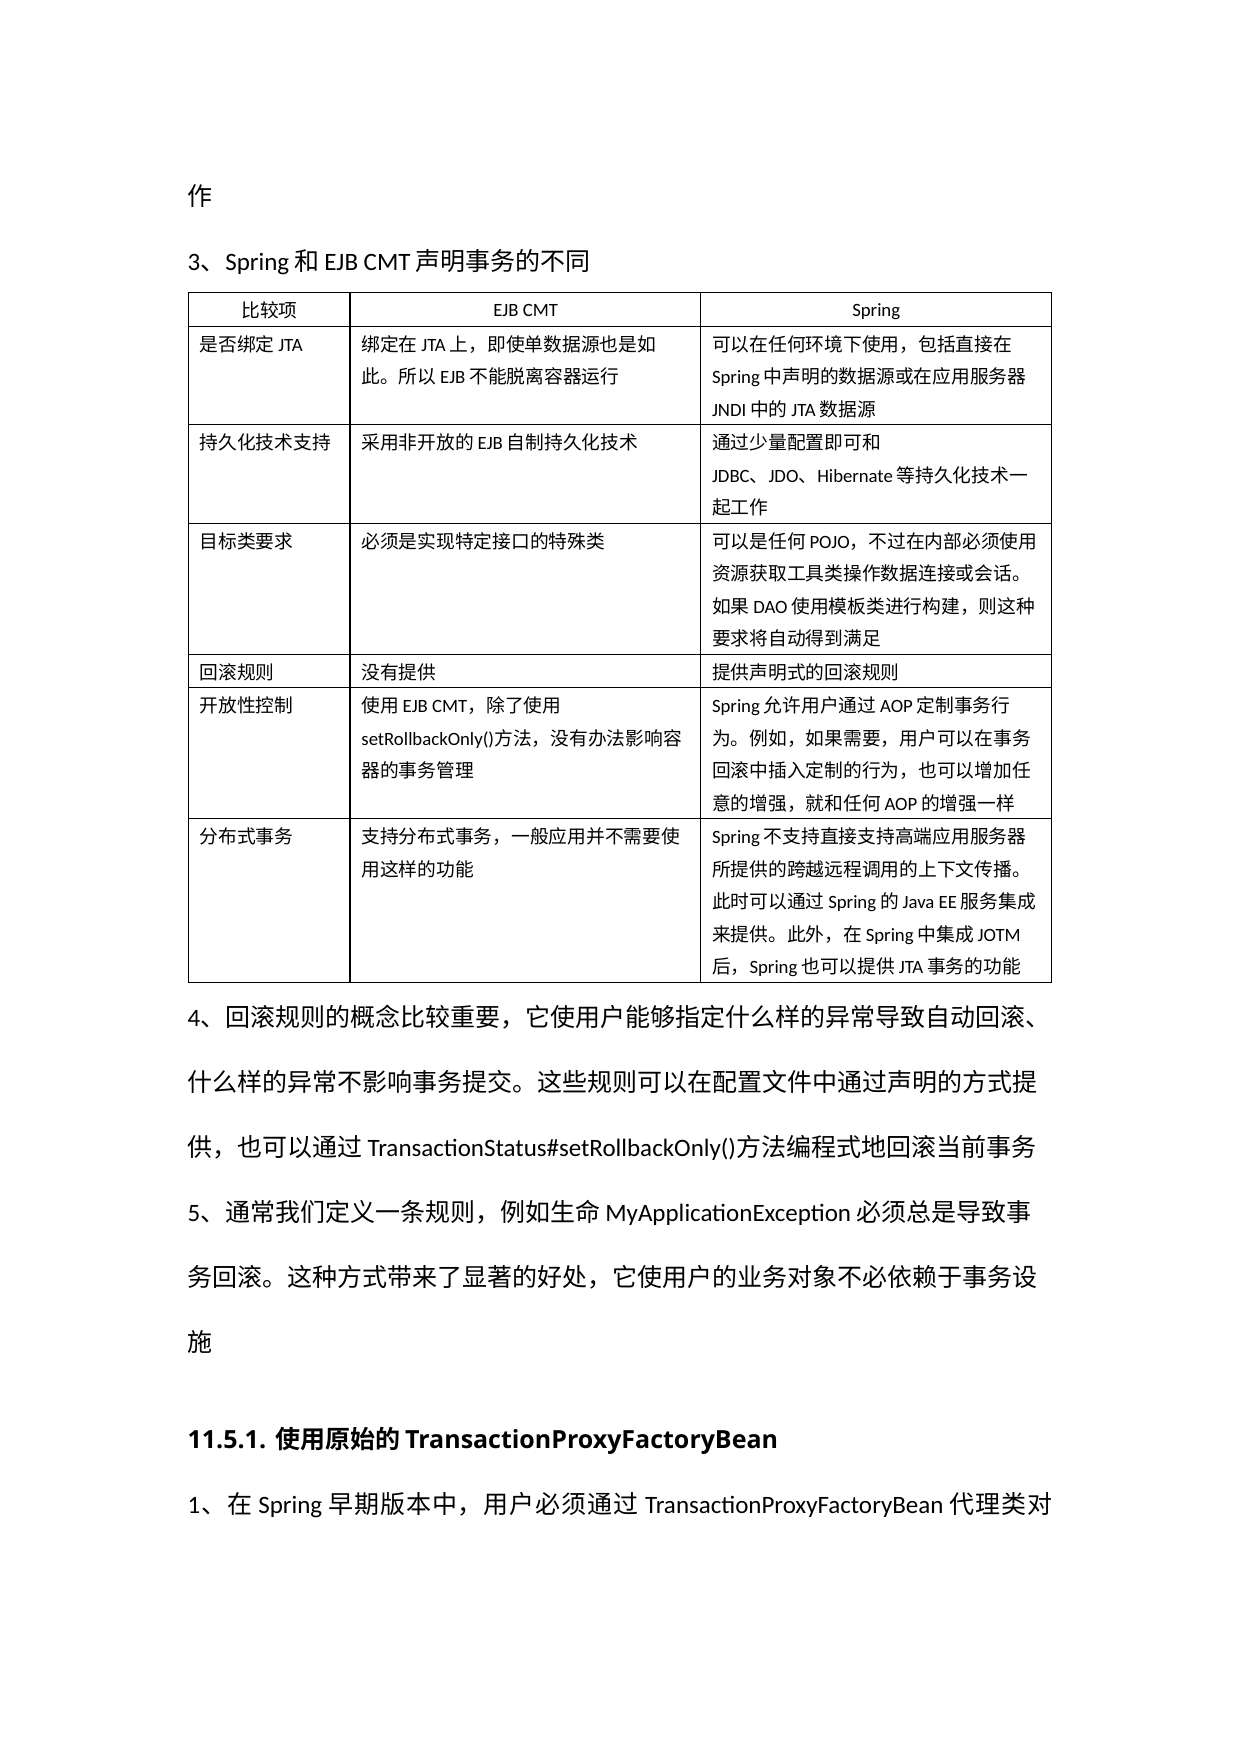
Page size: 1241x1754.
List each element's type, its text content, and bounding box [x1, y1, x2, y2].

table_cell 开放性控制 [189, 688, 349, 818]
table_cell 支持分布式事务，一般应用并不需要使用这样的功能 [351, 819, 700, 982]
table_header 比较项 [189, 293, 349, 326]
table_header Spring [701, 293, 1051, 326]
table_cell 使用EJB CMT，除了使用setRollbackOnly()方法，没有办法影响容器的事务管理 [351, 688, 700, 818]
table_header EJB CMT [351, 293, 700, 326]
table_cell 目标类要求 [189, 524, 349, 654]
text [187, 162, 1053, 227]
table_cell 采用非开放的EJB自制持久化技术 [351, 425, 700, 523]
table_cell 绑定在JTA上，即使单数据源也是如此。所以EJB不能脱离容器运行 [351, 327, 700, 424]
table_cell 可以在任何环境下使用，包括直接在Spring中声明的数据源或在应用服务器JNDI中的JTA数据源 [701, 327, 1051, 424]
table_cell Spring不支持直接支持高端应用服务器所提供的跨越远程调用的上下文传播。此时可以通过Spring的Java EE服务集成来提供。此外，在Spring中集成JOTM后，Spring也可以提供JTA事务的功能 [701, 819, 1051, 982]
table_cell Spring允许用户通过AOP定制事务行为。例如，如果需要，用户可以在事务回滚中插入定制的行为，也可以增加任意的增强，就和任何AOP的增强一样 [701, 688, 1051, 818]
text 5、通常我们定义一条规则，例如生命MyApplicationException必须总是导致事务回滚。这种方式带来了显著的好处，它使用户的业务对象不必依赖于事务设施 [187, 1178, 1053, 1373]
table_cell 持久化技术支持 [189, 425, 349, 523]
text 3、Spring和EJB CMT声明事务的不同 [187, 227, 1053, 292]
table_cell 必须是实现特定接口的特殊类 [351, 524, 700, 654]
subtitle 使用原始的TransactionProxyFactoryBean [187, 1405, 1053, 1470]
table_cell 分布式事务 [189, 819, 349, 982]
text 4、回滚规则的概念比较重要，它使用户能够指定什么样的异常导致自动回滚、什么样的异常不影响事务提交。这些规则可以在配置文件中通过声明的方式提供，也可以通过TransactionStatus#setRollbackOnly()方法编程式地回滚当前事务 [187, 983, 1053, 1178]
table_cell 通过少量配置即可和JDBC、JDO、Hibernate等持久化技术一起工作 [701, 425, 1051, 523]
table_cell 没有提供 [351, 655, 700, 687]
table_cell 提供声明式的回滚规则 [701, 655, 1051, 687]
table_cell 可以是任何POJO，不过在内部必须使用资源获取工具类操作数据连接或会话。如果DAO使用模板类进行构建，则这种要求将自动得到满足 [701, 524, 1051, 654]
table_cell 是否绑定JTA [189, 327, 349, 424]
table_cell 回滚规则 [189, 655, 349, 687]
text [187, 1470, 1053, 1535]
